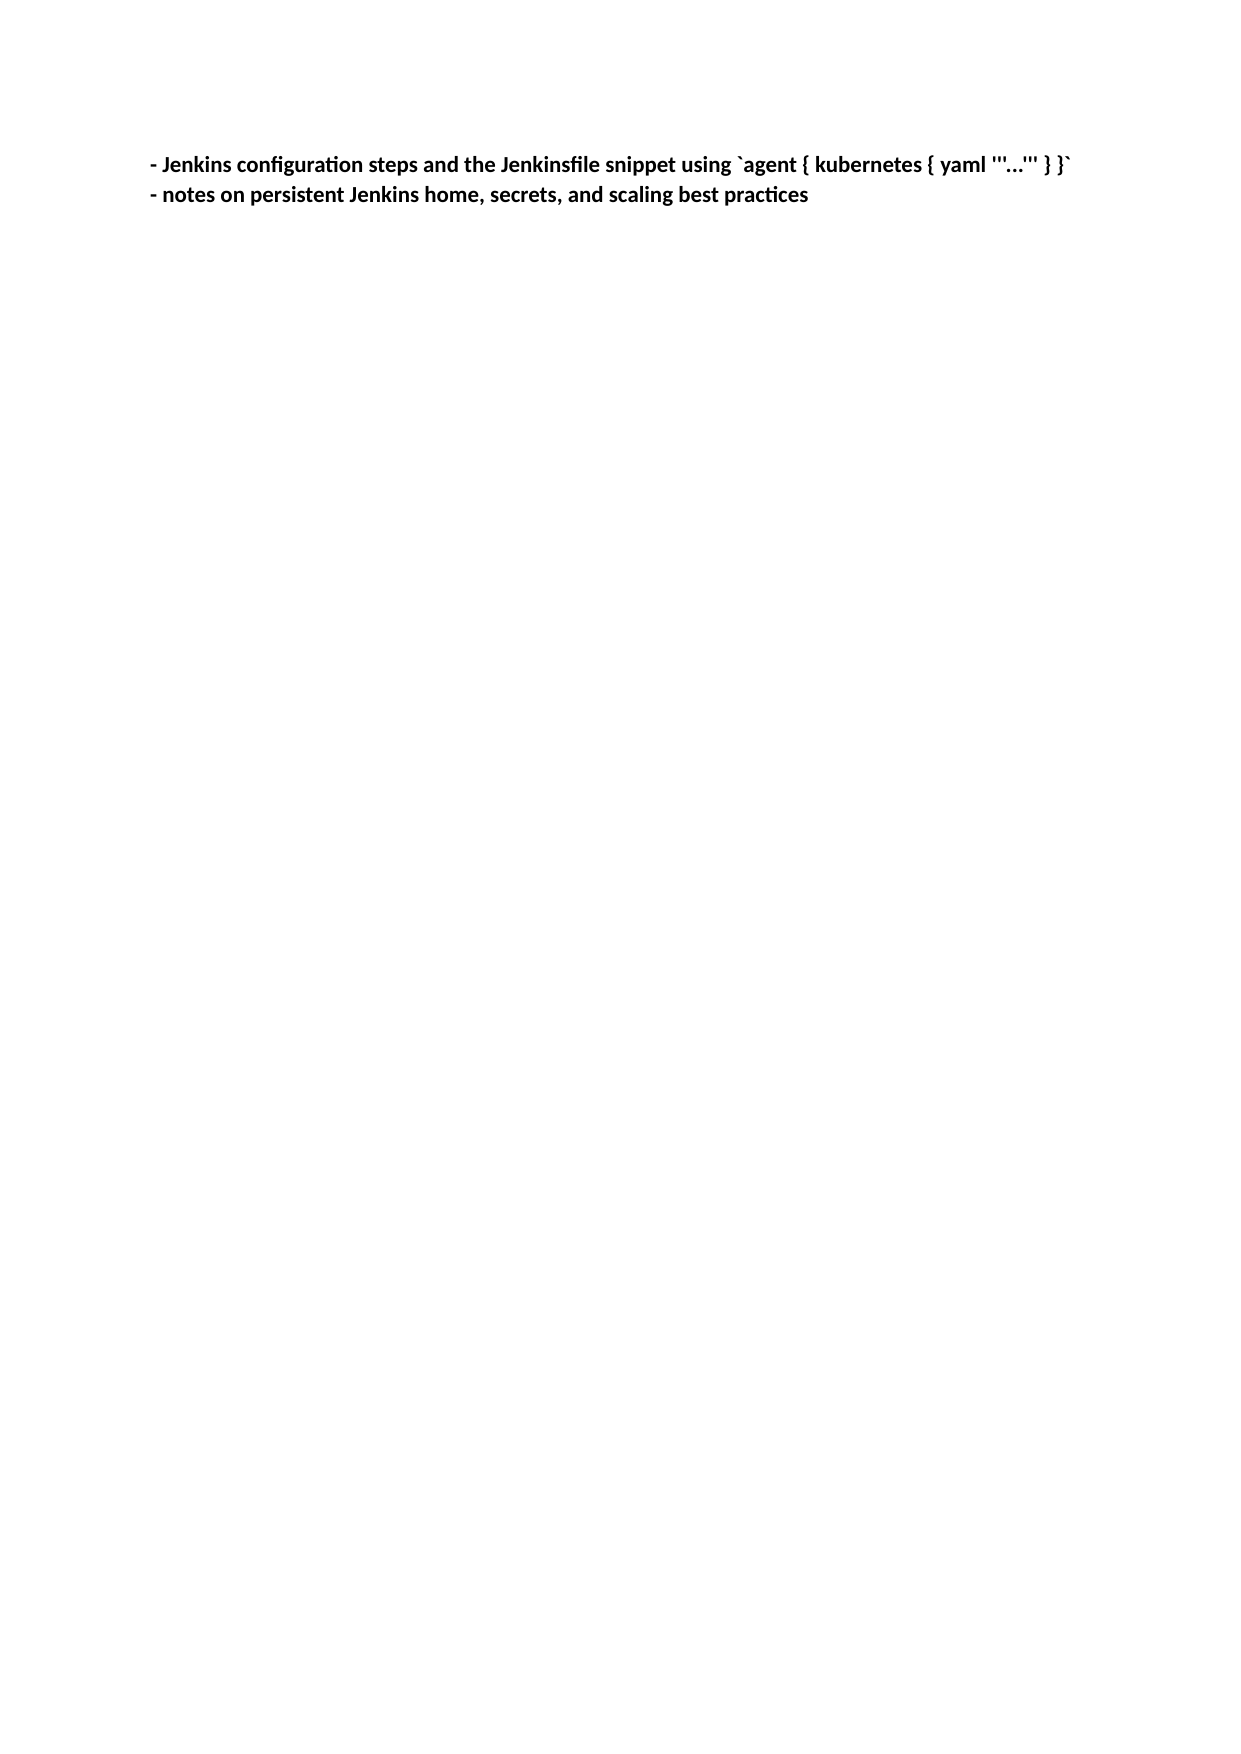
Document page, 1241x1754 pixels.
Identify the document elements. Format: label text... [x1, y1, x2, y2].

text - notes on persistent Jenkins home, secrets, and scaling best practices [150, 180, 1090, 208]
text - Jenkins configuration steps and the Jenkinsfile snippet using `agent { kubernetes { yaml '''...''' } }` [150, 150, 1090, 178]
